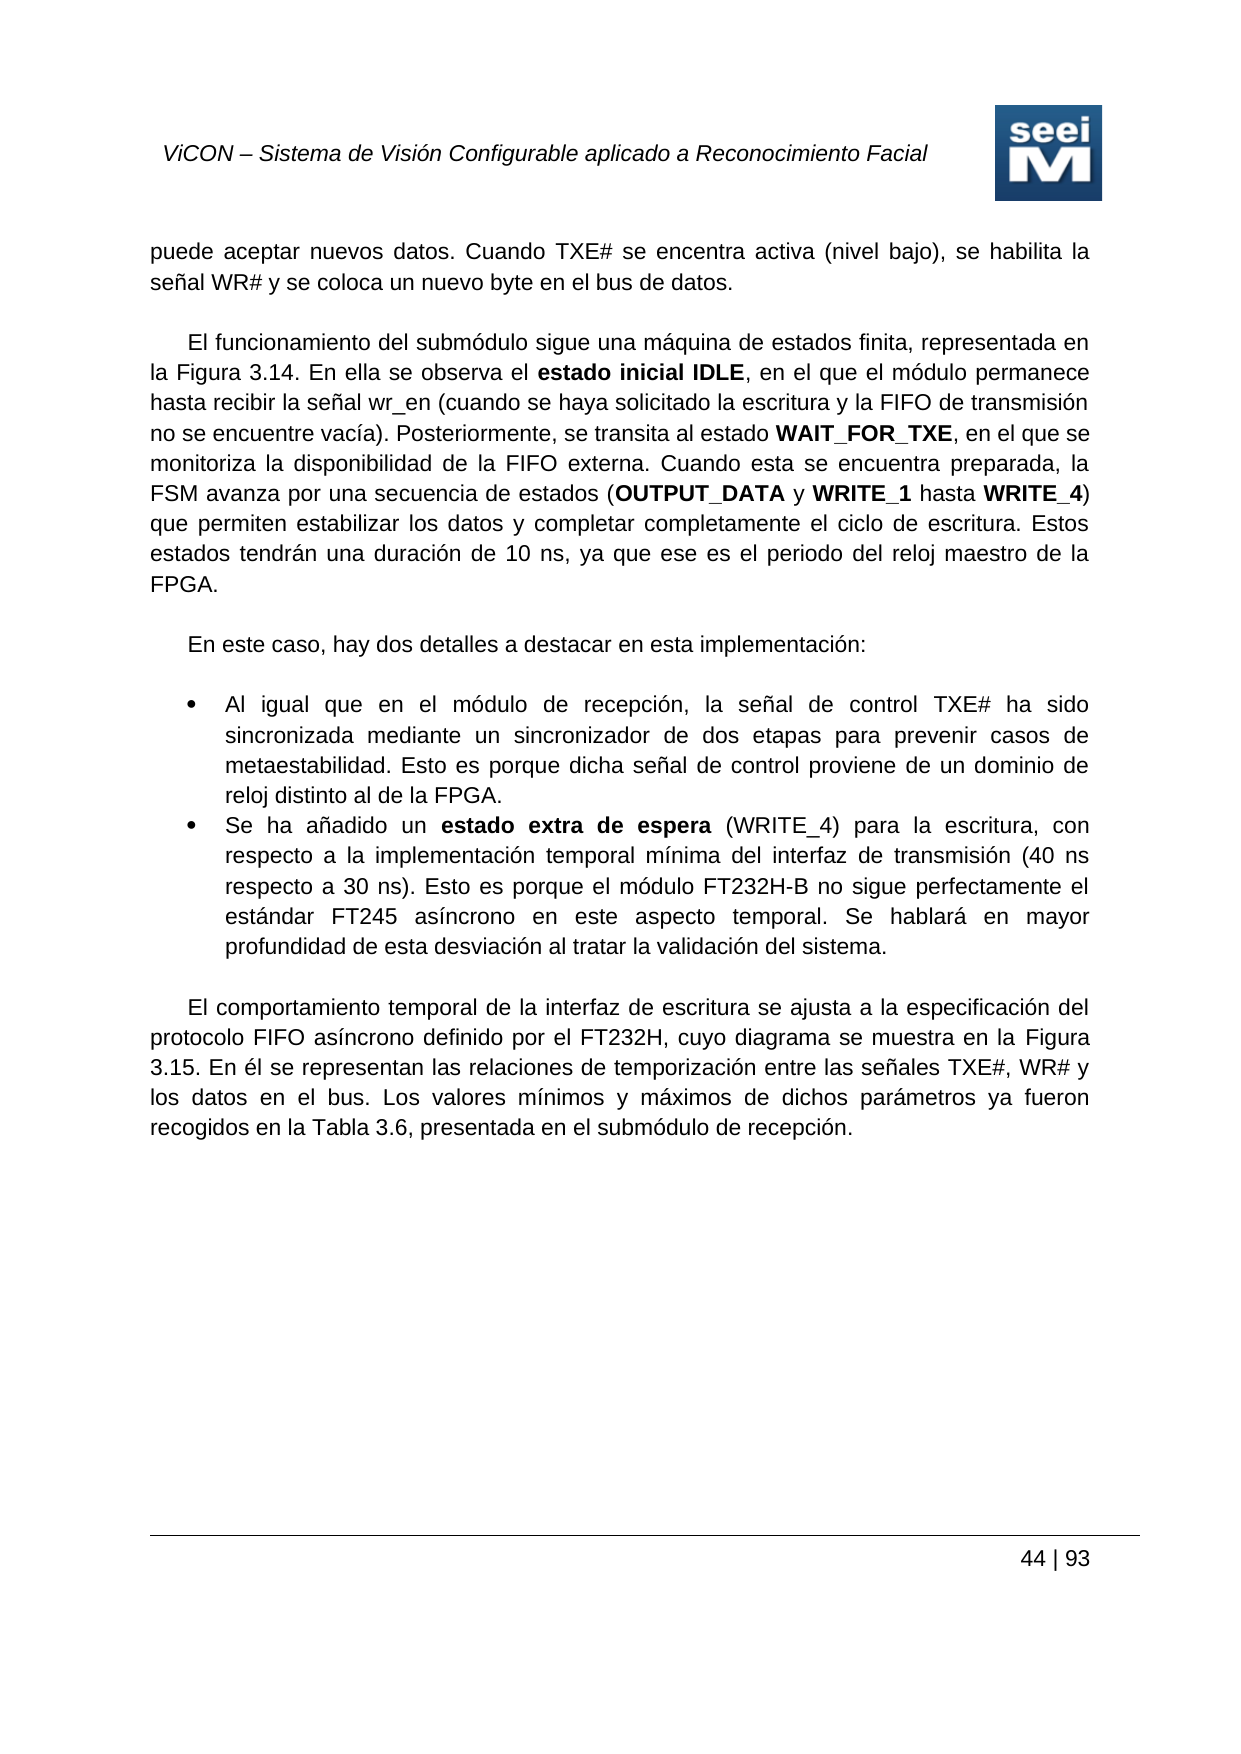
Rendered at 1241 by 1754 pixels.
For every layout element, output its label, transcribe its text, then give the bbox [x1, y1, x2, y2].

list Se ha añadido un estado extra de espera (WRITE_4) para la escritura, con respecto a la implementación temporal mínima del interfaz de transmisión (40 ns respecto a 30 ns). Esto es porque el módulo FT232H-B no sigue perfectamente el estándar FT245 asíncrono en este aspecto temporal. Se hablará en mayor profundidad de esta desviación al tratar la validación del sistema. [187, 812, 1090, 959]
picture [995, 105, 1103, 201]
list Al igual que en el módulo de recepción, la señal de control TXE# ha sido sincronizada mediante un sincronizador de dos etapas para prevenir casos de metaestabilidad. Esto es porque dicha señal de control proviene de un dominio de reloj distinto al de la FPGA. [187, 691, 1090, 808]
text En este caso, hay dos detalles a destacar en esta implementación: [150, 631, 1090, 657]
